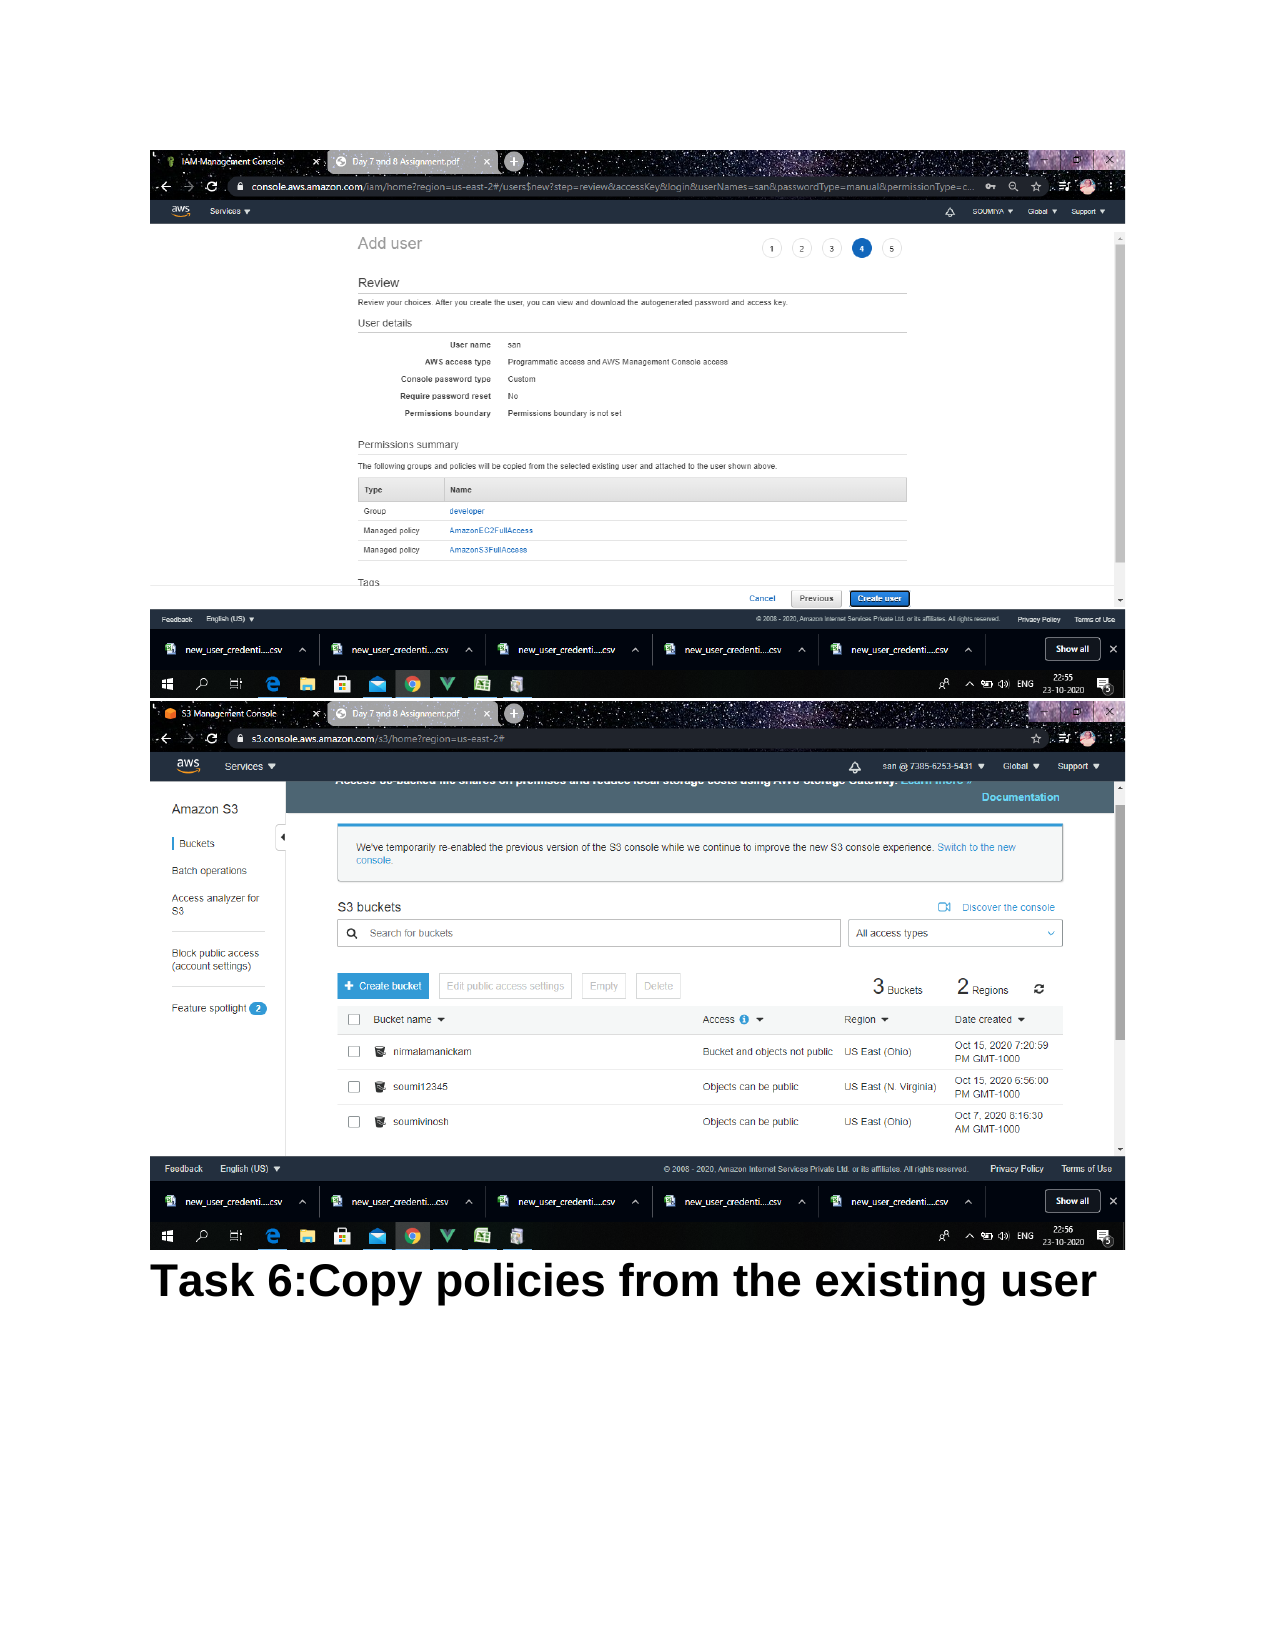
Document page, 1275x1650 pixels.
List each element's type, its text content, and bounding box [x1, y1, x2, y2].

picture [150, 701, 1125, 1250]
text Task 6:Copy policies from the existing user [150, 1253, 1125, 1306]
picture [150, 150, 1125, 698]
